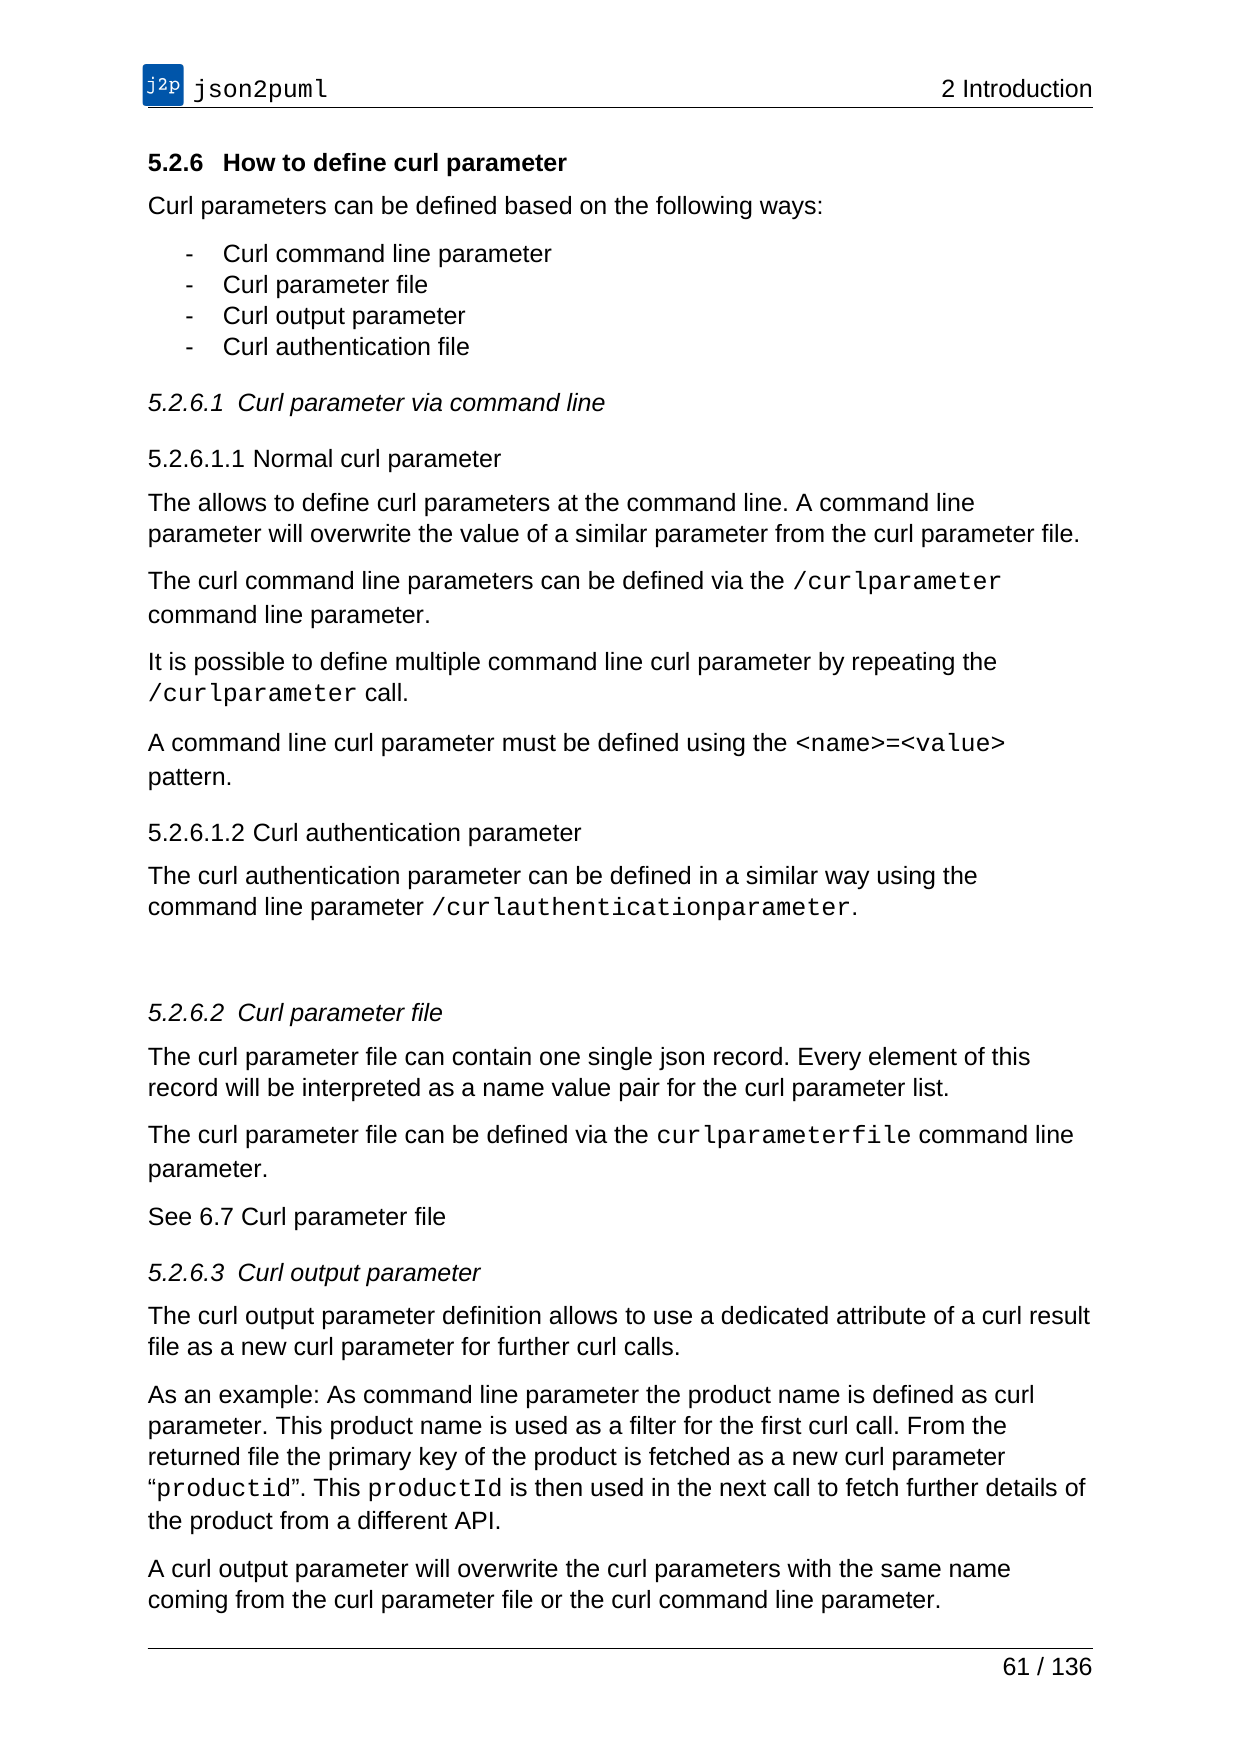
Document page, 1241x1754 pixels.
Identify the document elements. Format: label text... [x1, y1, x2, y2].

text A command line curl parameter must be defined using the <name>=<value> pattern. [148, 728, 1093, 790]
list Curl parameter file [185, 270, 1093, 299]
picture [142, 64, 184, 106]
text The curl output parameter definition allows to use a dedicated attribute of a curl result file as a new curl parameter for further curl calls. [148, 1301, 1093, 1361]
text The curl parameter file can contain one single json record. Every element of this record will be interpreted as a name value pair for the curl parameter list. [148, 1042, 1093, 1102]
subtitle Curl output parameter [148, 1257, 1093, 1286]
list Curl authentication file [185, 332, 1093, 361]
text Curl parameters can be defined based on the following ways: [148, 191, 1093, 220]
text A curl output parameter will overwrite the curl parameters with the same name coming from the curl parameter file or the curl command line parameter. [148, 1554, 1093, 1614]
text It is possible to define multiple command line curl parameter by repeating the /curlparameter call. [148, 647, 1093, 709]
text The allows to define curl parameters at the command line. A command line parameter will overwrite the value of a similar parameter from the curl parameter file. [148, 488, 1093, 547]
text As an example: As command line parameter the product name is defined as curl parameter. This product name is used as a filter for the first curl call. From the returned file the primary key of the product is fetched as a new curl parameter “productid”. This productId is then used in the next call to fetch further details of the product from a different API. [148, 1380, 1093, 1535]
text The curl parameter file can be defined via the curlparameterfile command line parameter. [148, 1121, 1093, 1182]
subtitle Curl parameter via command line [148, 388, 1093, 417]
subtitle Curl parameter file [148, 998, 1093, 1027]
text See 6.7 Curl parameter file [148, 1201, 1093, 1230]
text The curl authentication parameter can be defined in a similar way using the command line parameter /curlauthenticationparameter. [148, 861, 1093, 923]
list Curl command line parameter [185, 239, 1093, 268]
subtitle Curl authentication parameter [148, 818, 1093, 846]
subtitle How to define curl parameter [148, 148, 1093, 176]
text The curl command line parameters can be defined via the /curlparameter command line parameter. [148, 566, 1093, 628]
list Curl output parameter [185, 301, 1093, 330]
subtitle Normal curl parameter [148, 444, 1093, 473]
